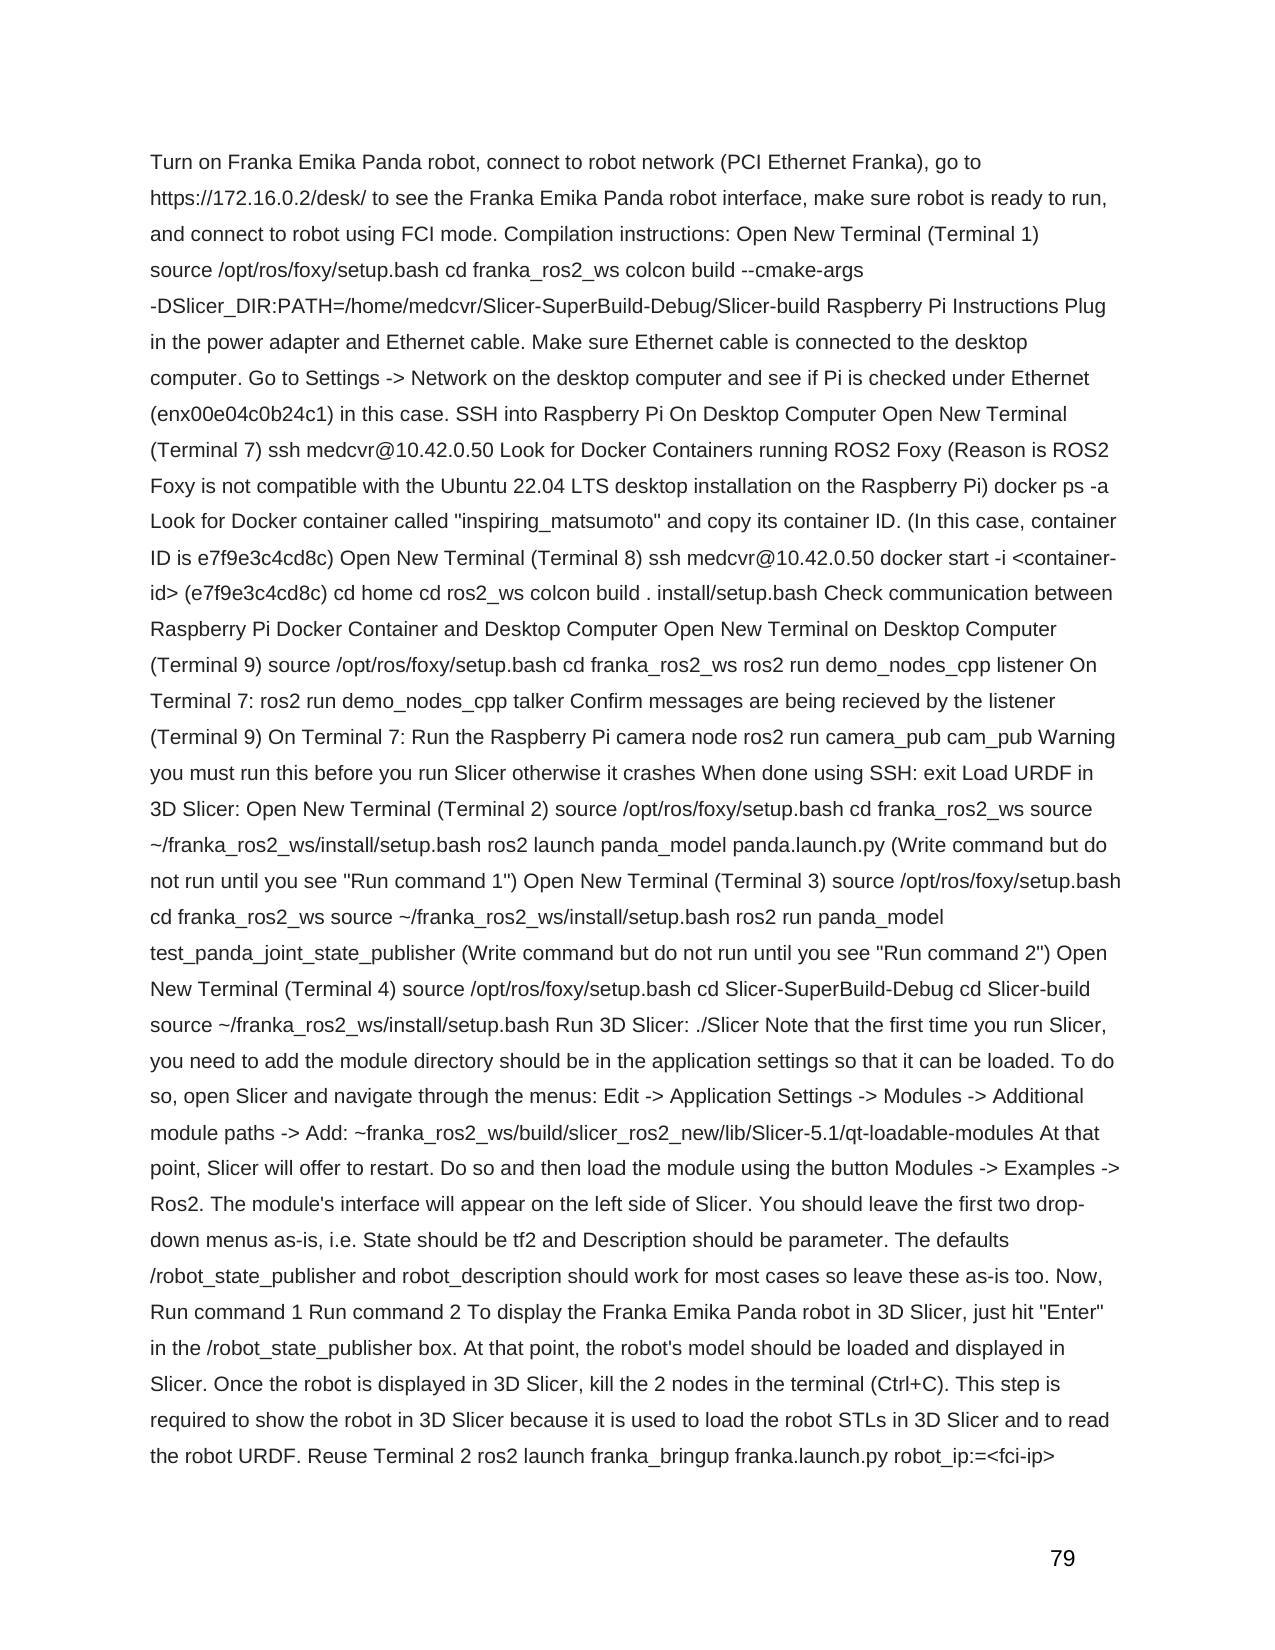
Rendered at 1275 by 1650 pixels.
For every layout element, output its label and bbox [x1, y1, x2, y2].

text [150, 150, 1125, 1468]
